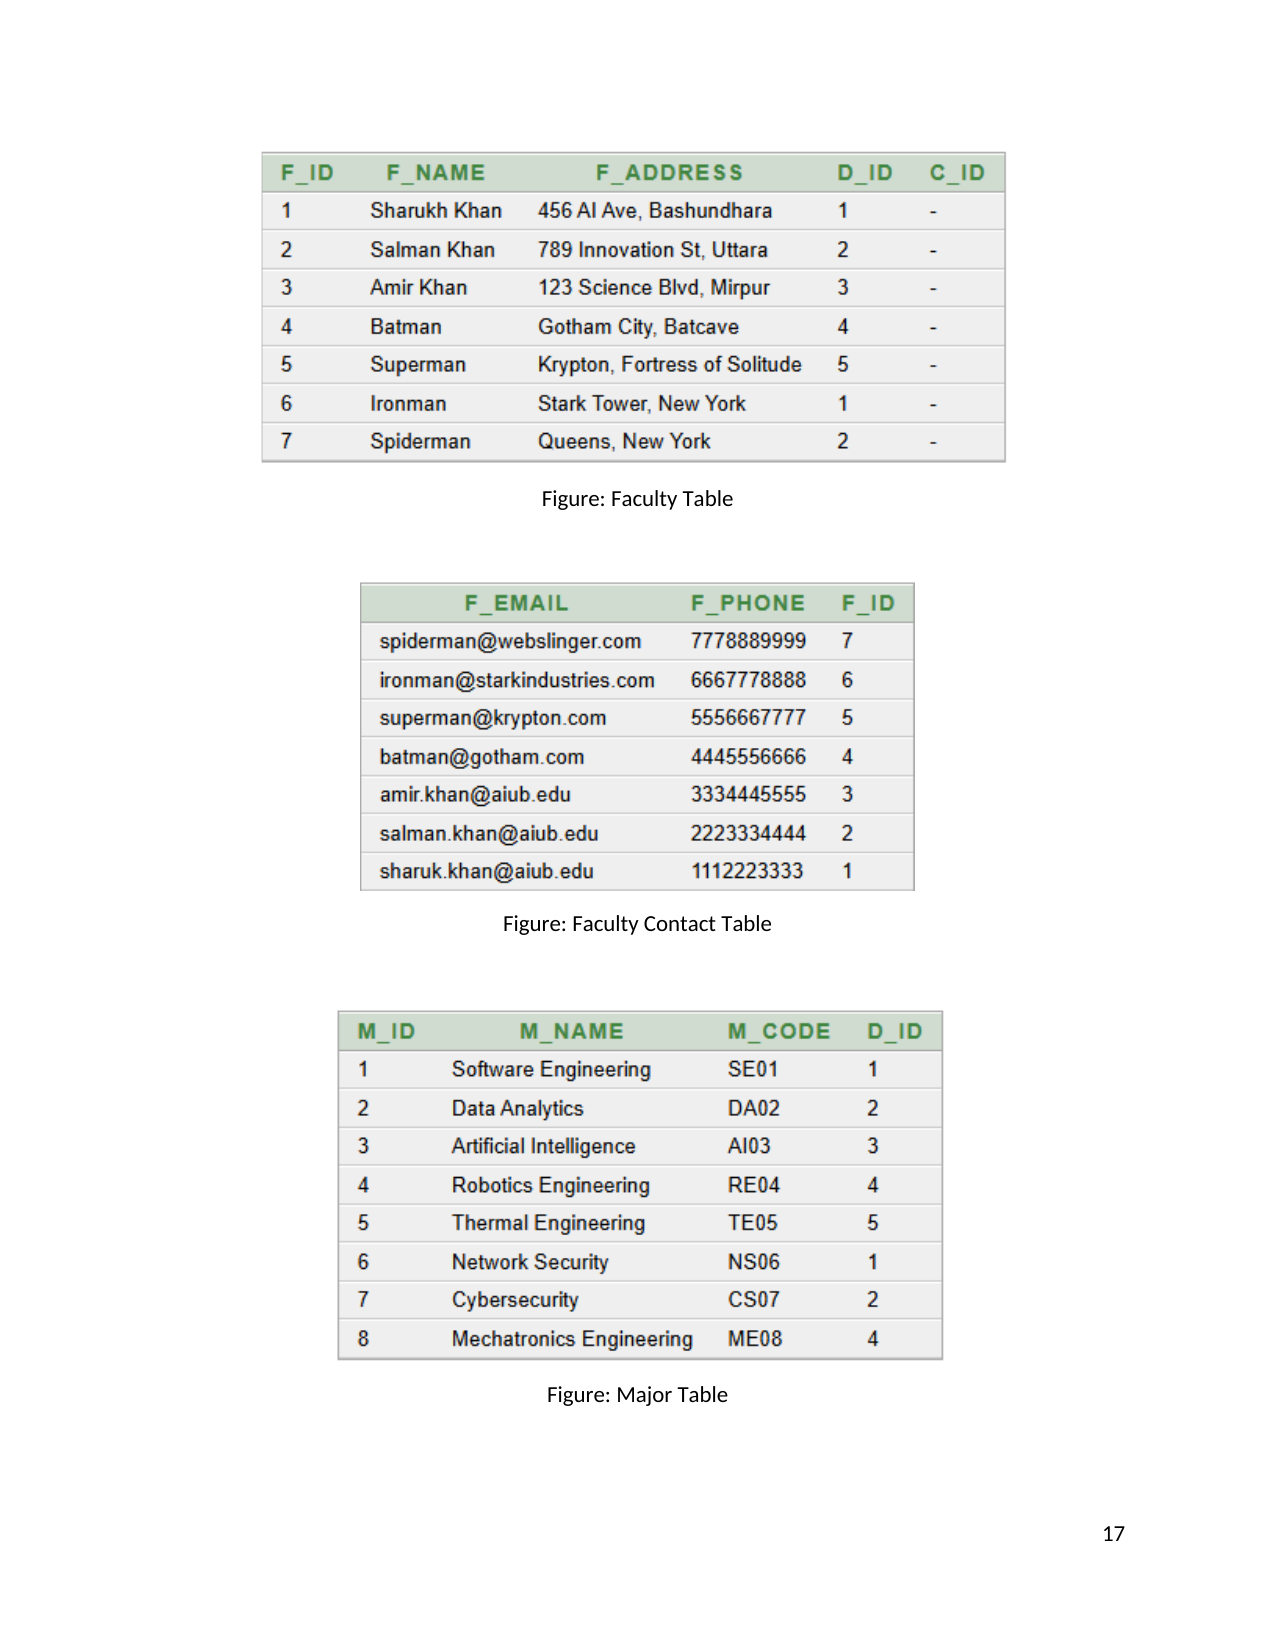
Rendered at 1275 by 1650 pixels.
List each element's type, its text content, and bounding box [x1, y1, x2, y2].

text Figure: Faculty Contact Table [150, 909, 1125, 938]
picture [261, 150, 1014, 466]
picture [360, 578, 915, 891]
text Figure: Faculty Table [150, 484, 1125, 512]
text Figure: Major Table [150, 1380, 1125, 1408]
picture [330, 1003, 945, 1362]
